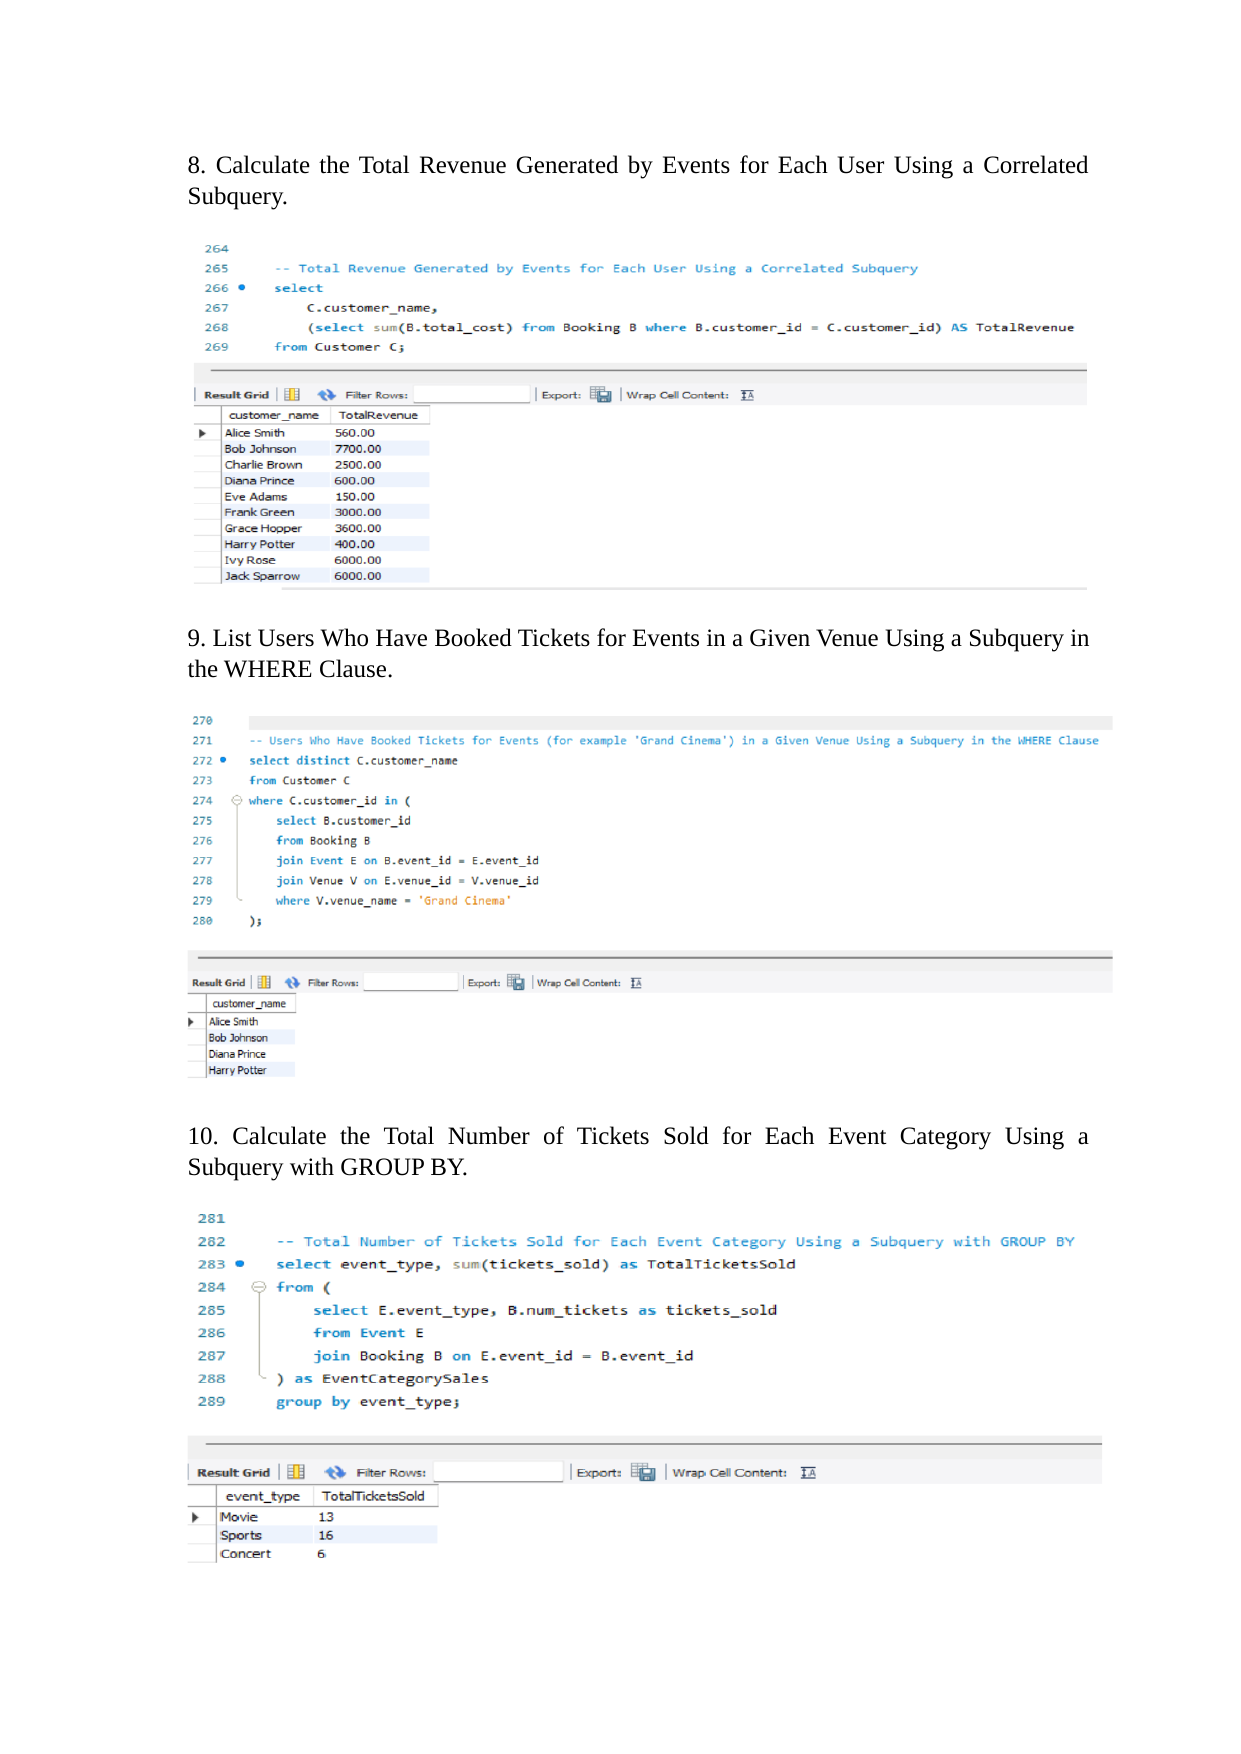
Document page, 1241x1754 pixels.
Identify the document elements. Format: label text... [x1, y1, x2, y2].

list 10. Calculate the Total Number of Tickets Sold for Each Event Category Using a Subquery with GROUP BY. [187, 1121, 1090, 1181]
picture [187, 716, 1113, 1088]
list 8. Calculate the Total Revenue Generated by Events for Each User Using a Correlated Subquery. [187, 150, 1090, 210]
list 9. List Users Who Have Booked Tickets for Events in a Given Venue Using a Subquery in the WHERE Clause. [187, 623, 1090, 683]
picture [193, 243, 1087, 590]
picture [187, 1214, 1103, 1571]
